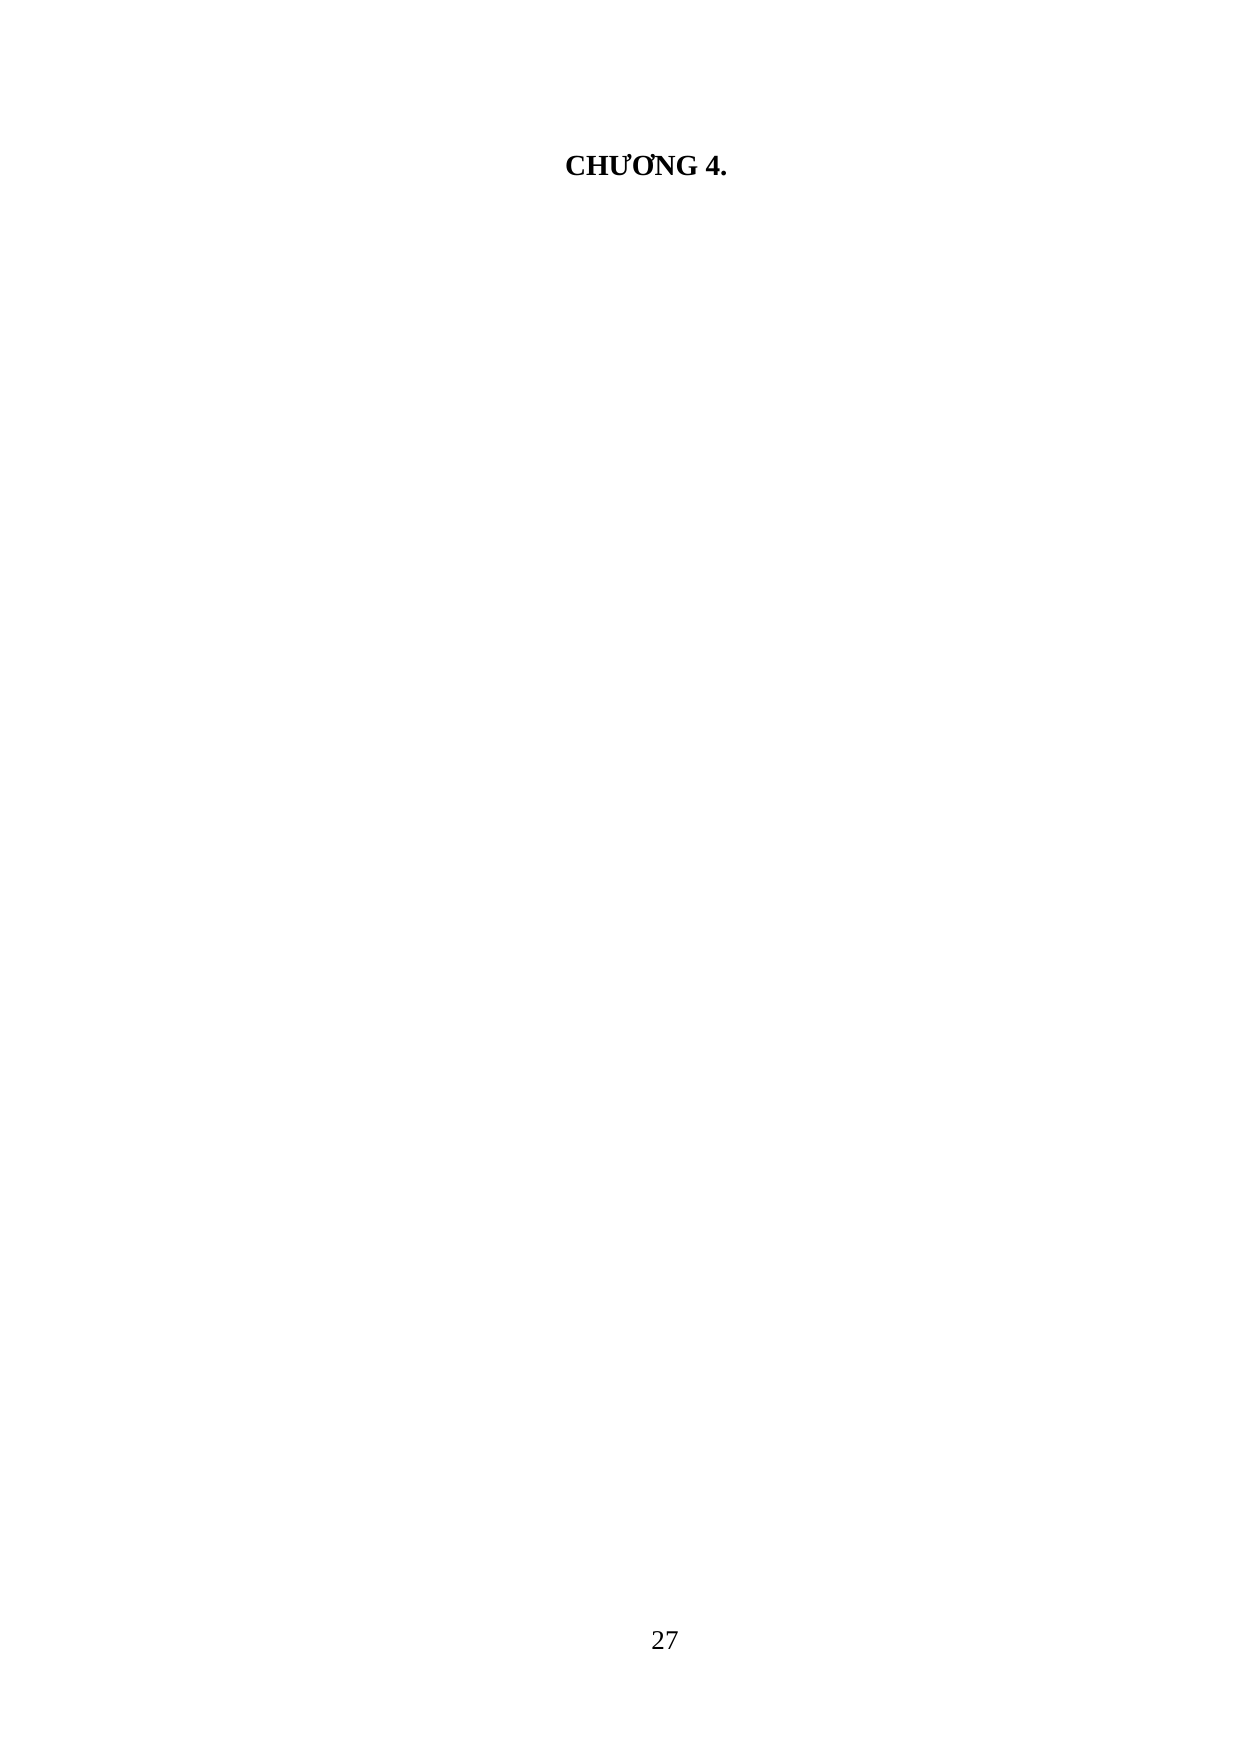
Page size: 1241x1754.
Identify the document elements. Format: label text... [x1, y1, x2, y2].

text GIAO DIỆN CÀI ĐẶT CHƯƠNG TRÌNH THỬ NGHIỆM [177, 148, 1122, 181]
